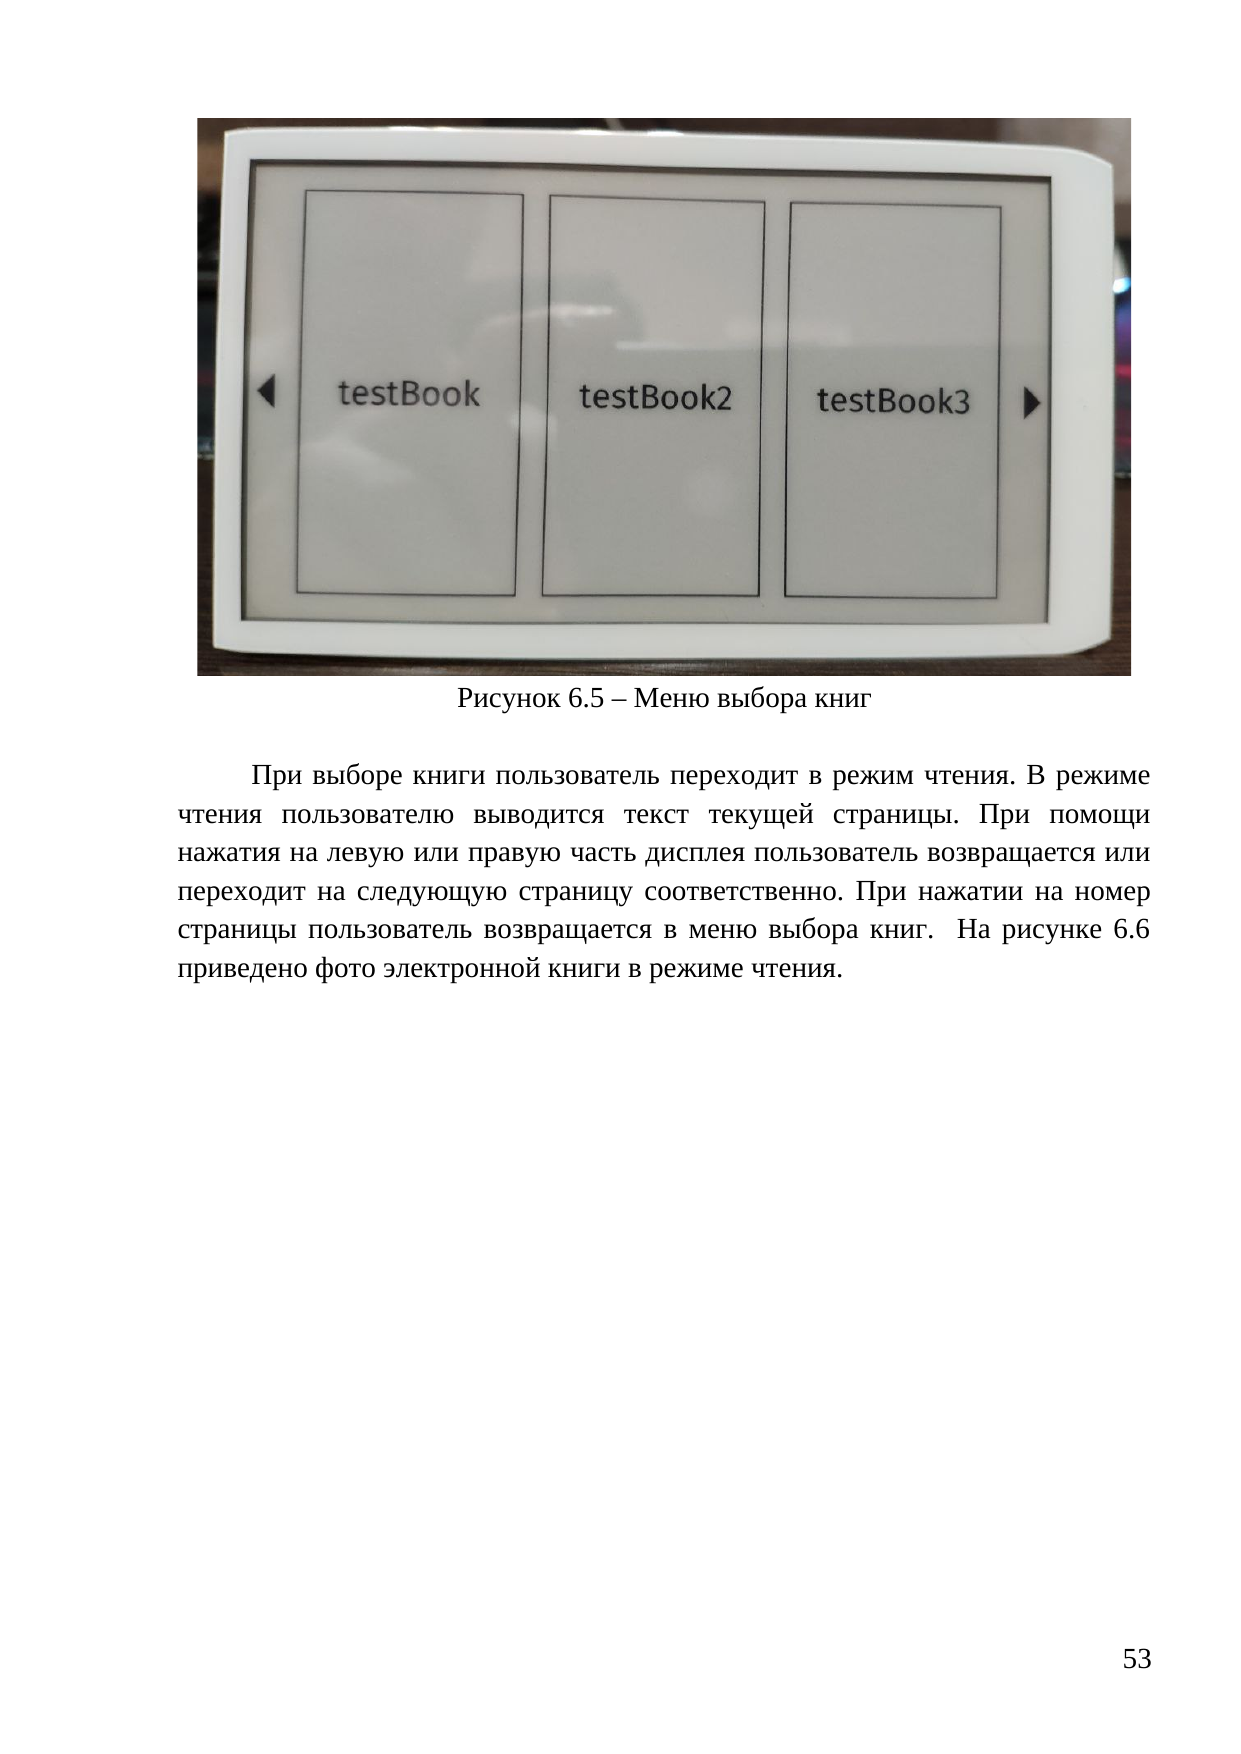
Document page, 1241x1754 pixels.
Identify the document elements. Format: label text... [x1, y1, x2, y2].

picture [197, 118, 1132, 676]
text Рисунок 6.5 – Меню выбора книг [177, 680, 1152, 714]
text При выборе книги пользователь переходит в режим чтения. В режиме чтения пользователю выводится текст текущей страницы. При помощи нажатия на левую или правую часть дисплея пользователь возвращается или переходит на следующую страницу соответственно. При нажатии на номер страницы пользователь возвращается в меню выбора книг. На рисунке 6.6 приведено фото электронной книги в режиме чтения. [177, 757, 1152, 983]
